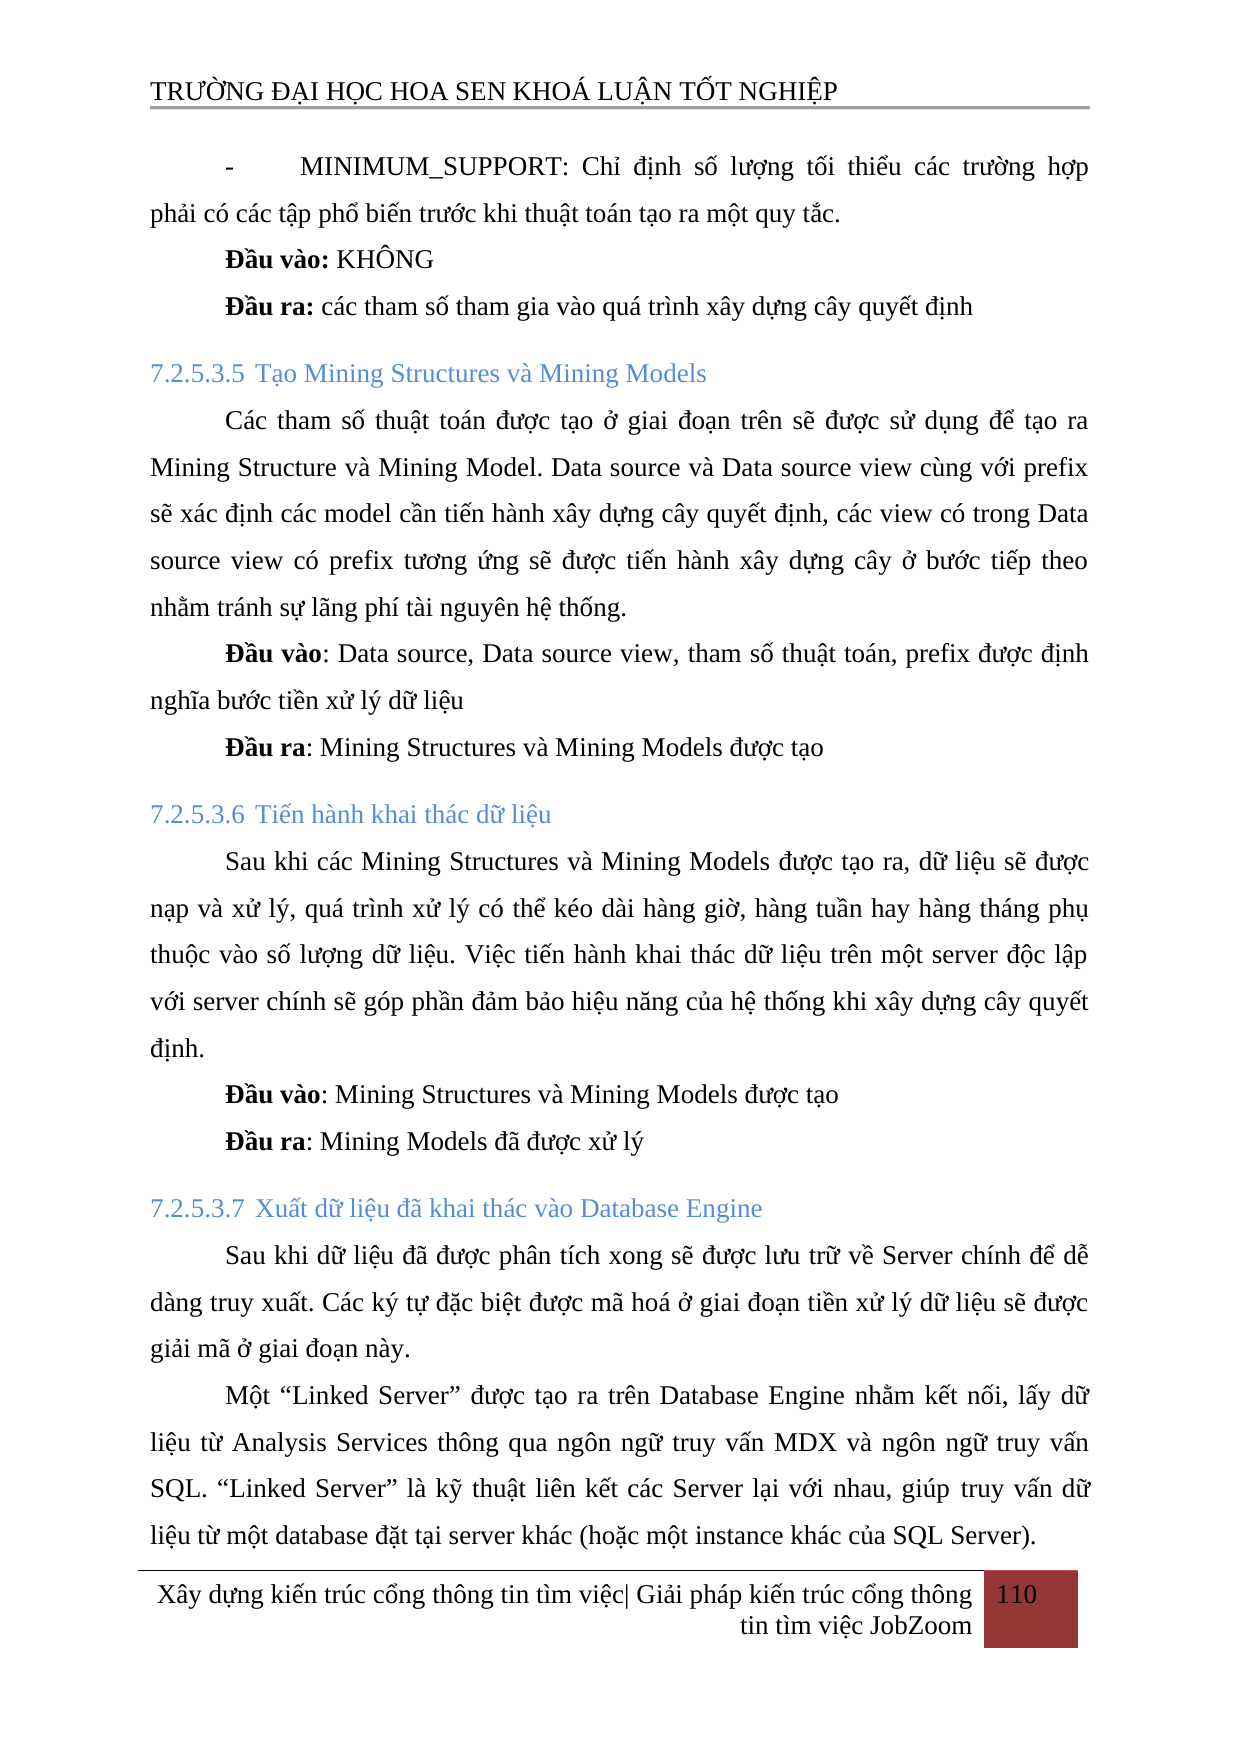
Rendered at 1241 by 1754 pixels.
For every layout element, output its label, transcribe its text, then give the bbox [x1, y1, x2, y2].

subtitle Tạo Mining Structures và Mining Models [150, 357, 1090, 389]
text Đầu vào: KHÔNG [150, 243, 1090, 274]
text Đầu ra: Mining Models đã được xử lý [150, 1125, 1090, 1156]
list MINIMUM_SUPPORT: Chỉ định số lượng tối thiểu các trường hợp phải có các tập phổ biến trước khi thuật toán tạo ra một quy tắc. [150, 150, 1090, 228]
text Đầu vào: Mining Structures và Mining Models được tạo [150, 1078, 1090, 1109]
text Các tham số thuật toán được tạo ở giai đoạn trên sẽ được sử dụng để tạo ra Mining Structure và Mining Model. Data source và Data source view cùng với prefix sẽ xác định các model cần tiến hành xây dựng cây quyết định, các view có trong Data source view có prefix tương ứng sẽ được tiến hành xây dựng cây ở bước tiếp theo nhằm tránh sự lãng phí tài nguyên hệ thống. [150, 404, 1090, 622]
subtitle Tiến hành khai thác dữ liệu [150, 798, 1090, 829]
text Một “Linked Server” được tạo ra trên Database Engine nhằm kết nối, lấy dữ liệu từ Analysis Services thông qua ngôn ngữ truy vấn MDX và ngôn ngữ truy vấn SQL. “Linked Server” là kỹ thuật liên kết các Server lại với nhau, giúp truy vấn dữ liệu từ một database đặt tại server khác (hoặc một instance khác của SQL Server). [150, 1379, 1090, 1550]
text Đầu vào: Data source, Data source view, tham số thuật toán, prefix được định nghĩa bước tiền xử lý dữ liệu [150, 637, 1090, 715]
text Đầu ra: Mining Structures và Mining Models được tạo [150, 731, 1090, 762]
text Sau khi dữ liệu đã được phân tích xong sẽ được lưu trữ về Server chính để dễ dàng truy xuất. Các ký tự đặc biệt được mã hoá ở giai đoạn tiền xử lý dữ liệu sẽ được giải mã ở giai đoạn này. [150, 1239, 1090, 1364]
text Đầu ra: các tham số tham gia vào quá trình xây dựng cây quyết định [150, 290, 1090, 321]
text Sau khi các Mining Structures và Mining Models được tạo ra, dữ liệu sẽ được nạp và xử lý, quá trình xử lý có thể kéo dài hàng giờ, hàng tuần hay hàng tháng phụ thuộc vào số lượng dữ liệu. Việc tiến hành khai thác dữ liệu trên một server độc lập với server chính sẽ góp phần đảm bảo hiệu năng của hệ thống khi xây dựng cây quyết định. [150, 845, 1090, 1063]
subtitle Xuất dữ liệu đã khai thác vào Database Engine [150, 1192, 1090, 1224]
